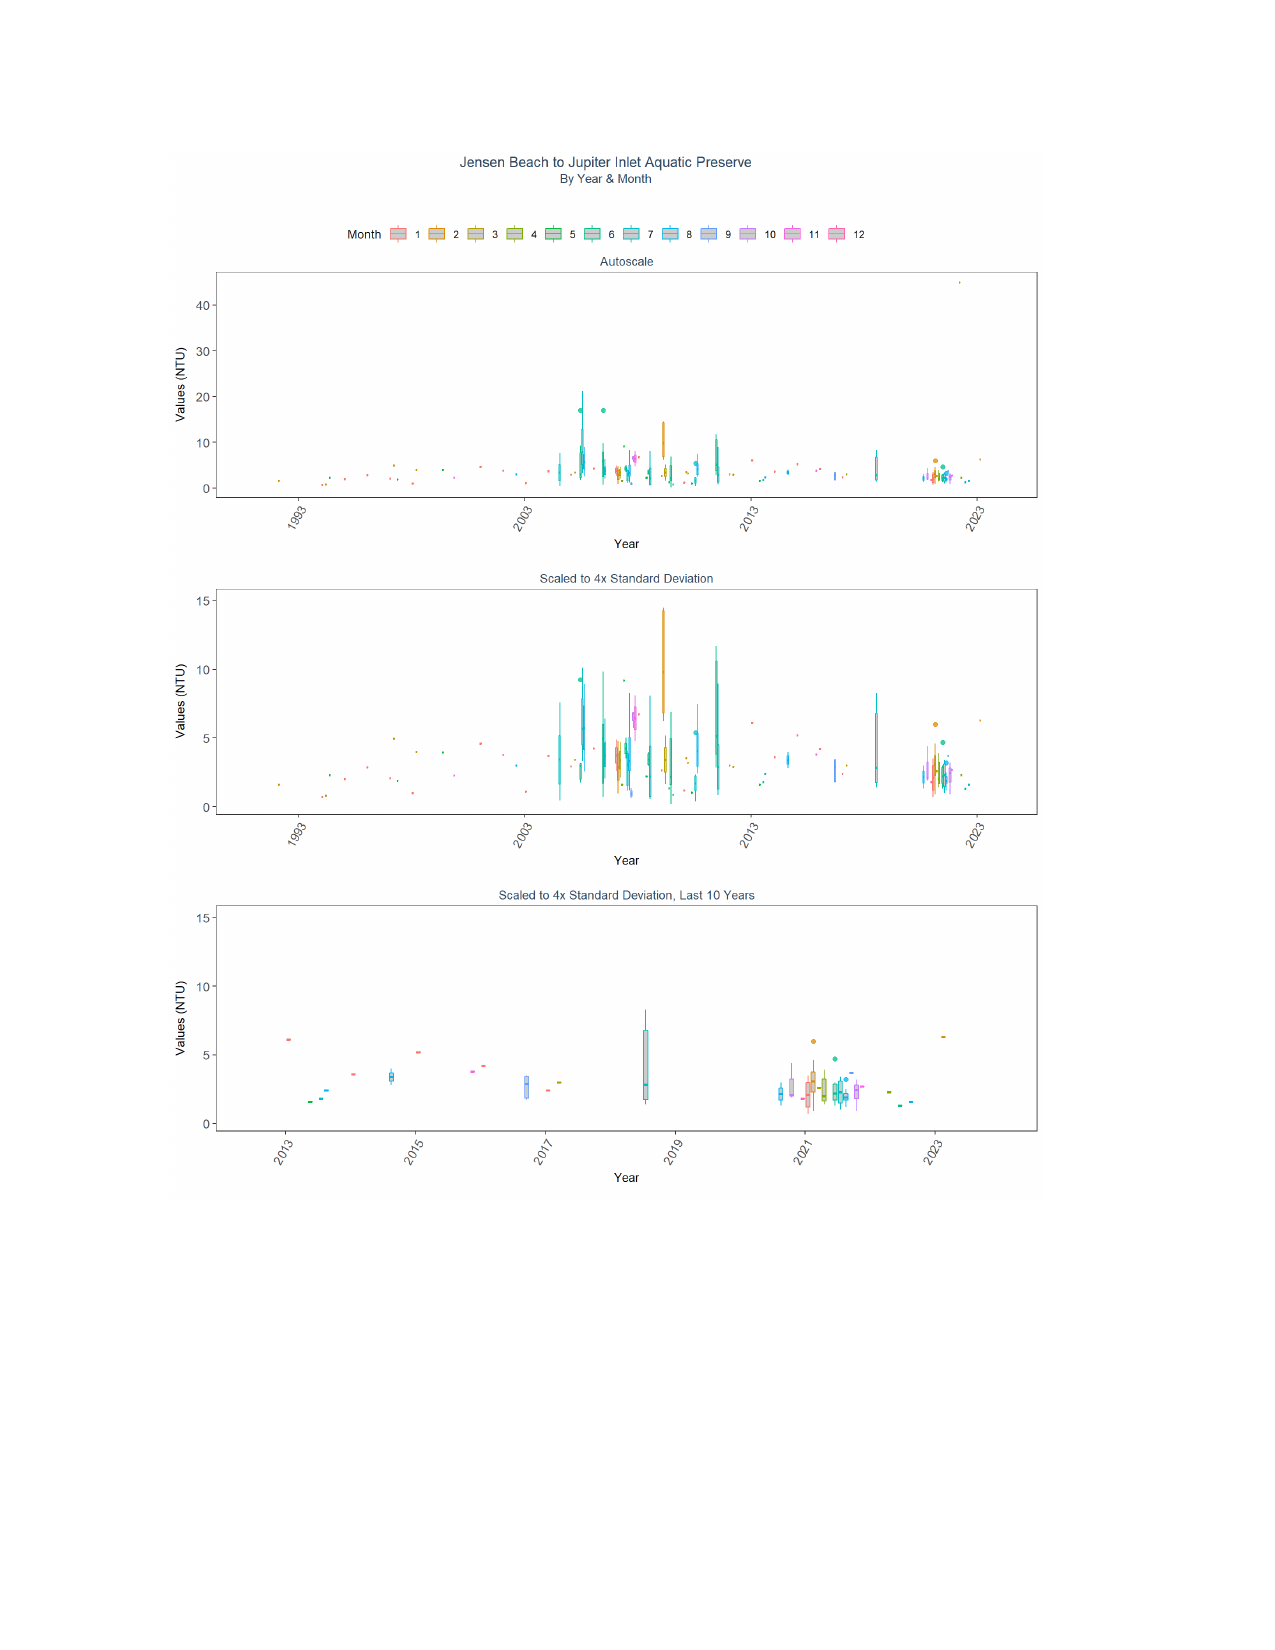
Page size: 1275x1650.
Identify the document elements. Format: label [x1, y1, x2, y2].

picture [168, 150, 1044, 1200]
